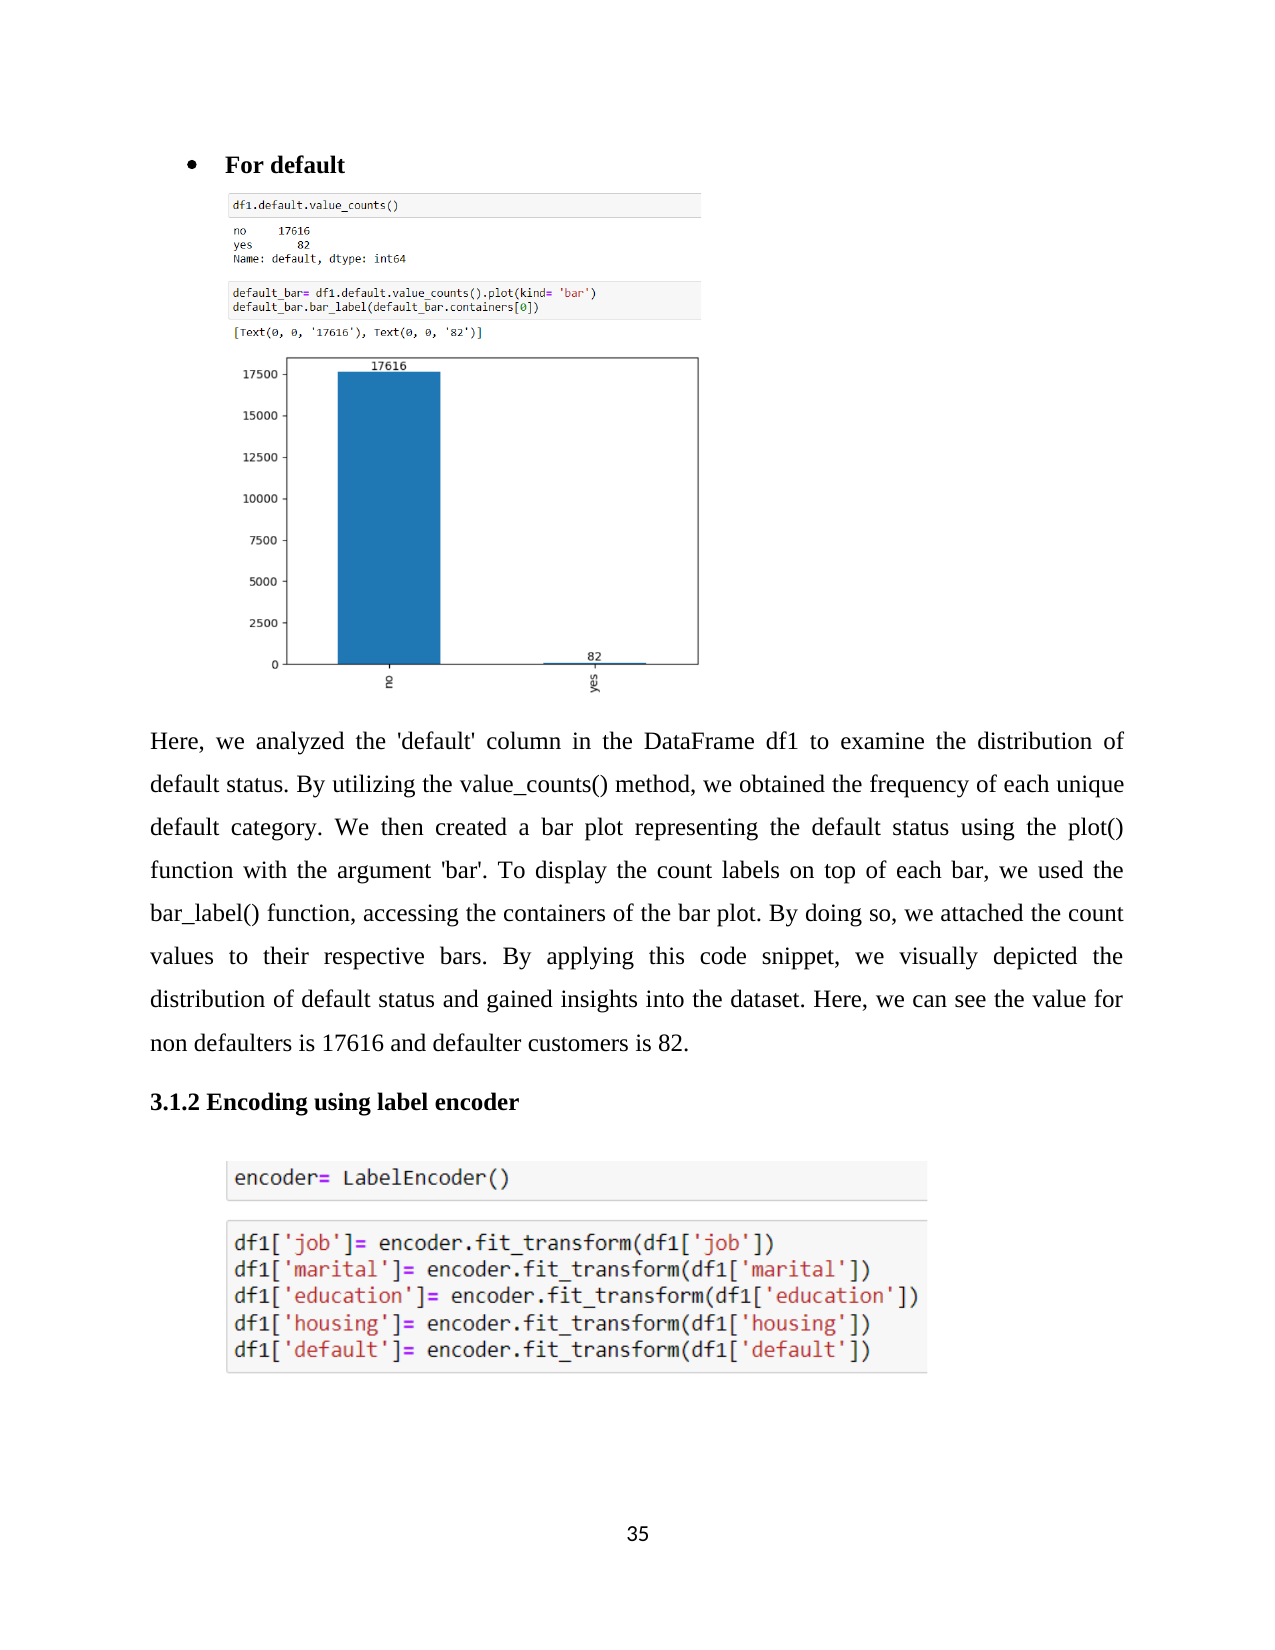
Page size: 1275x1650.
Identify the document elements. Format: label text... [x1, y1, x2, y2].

text Here, we analyzed the 'default' column in the DataFrame df1 to examine the distribution of default status. By utilizing the value_counts() method, we obtained the frequency of each unique default category. We then created a bar plot representing the default status using the plot() function with the argument 'bar'. To display the count labels on top of each bar, we used the bar_label() function, accessing the containers of the bar plot. By doing so, we attached the count values to their respective bars. By applying this code snippet, we visually depicted the distribution of default status and gained insights into the dataset. Here, we can see the value for non defaulters is 17616 and defaulter customers is 82. [150, 726, 1125, 1056]
subtitle 3.1.2 Encoding using label encoder [150, 1087, 1125, 1116]
list For default [187, 150, 1125, 179]
picture [225, 1161, 928, 1386]
picture [225, 193, 702, 696]
